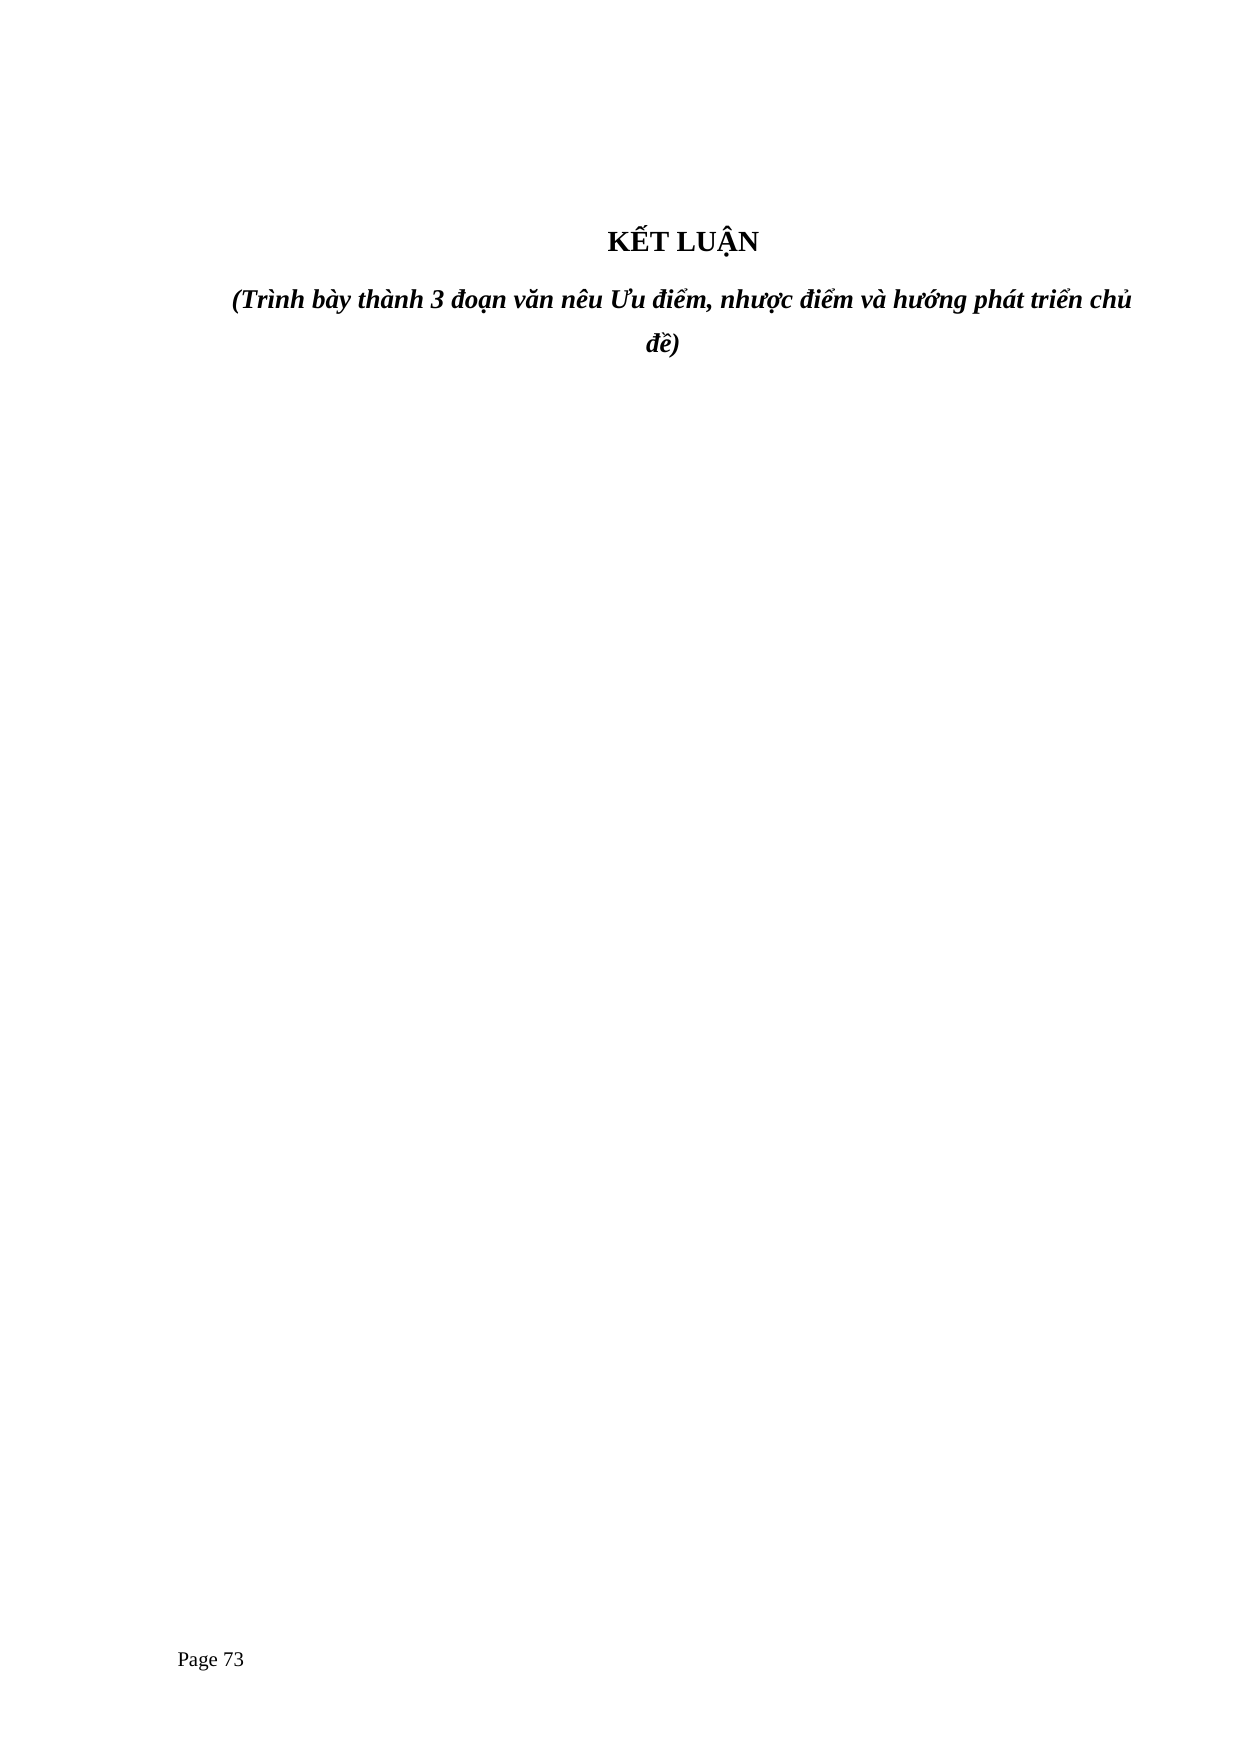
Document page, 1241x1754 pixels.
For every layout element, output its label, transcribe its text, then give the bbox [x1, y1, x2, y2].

text KẾT LUẬN [177, 224, 1152, 257]
text (Trình bày thành 3 đoạn văn nêu Ưu điểm, nhược điểm và hướng phát triển chủ đề) [177, 283, 1152, 358]
